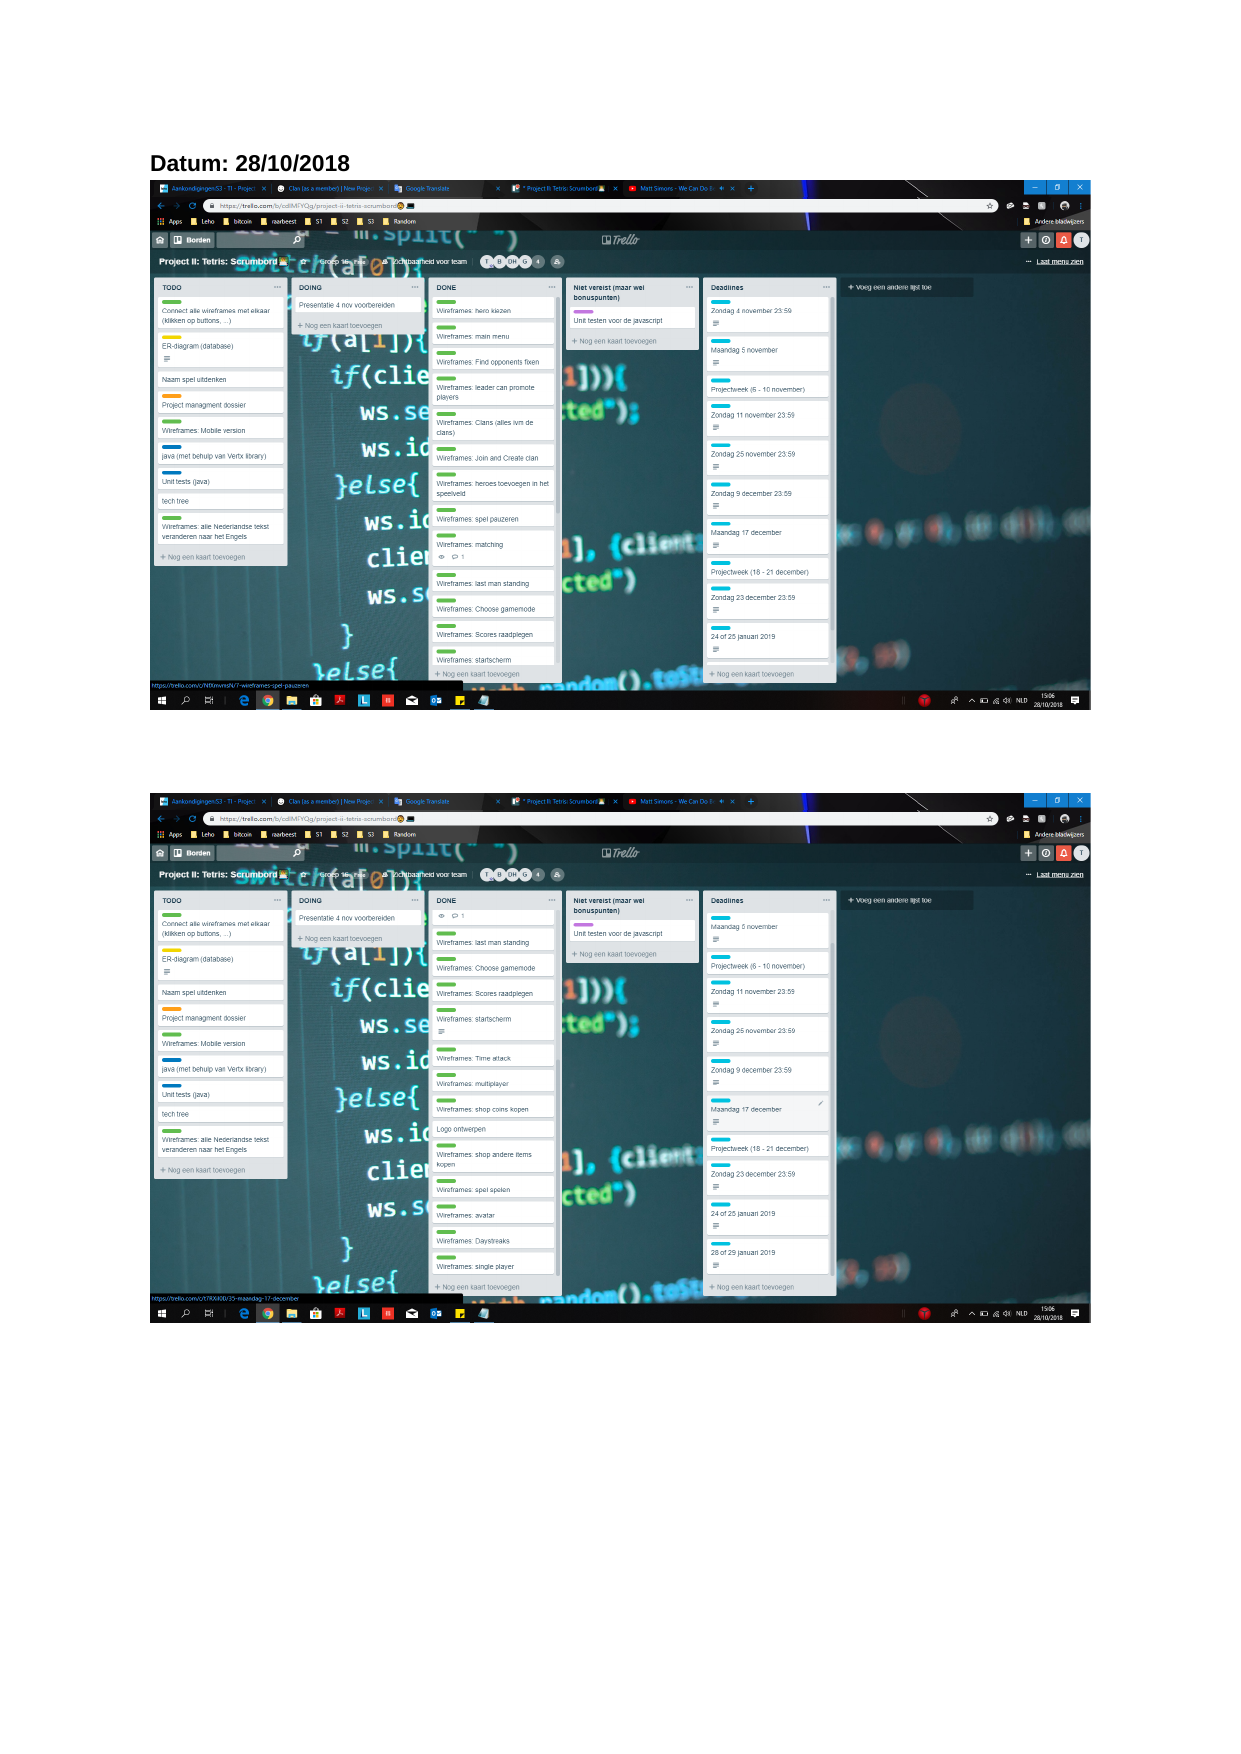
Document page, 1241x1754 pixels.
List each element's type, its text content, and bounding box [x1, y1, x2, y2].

picture [150, 180, 1091, 710]
text Datum: 28/10/2018 [150, 150, 1090, 176]
picture [150, 793, 1091, 1323]
